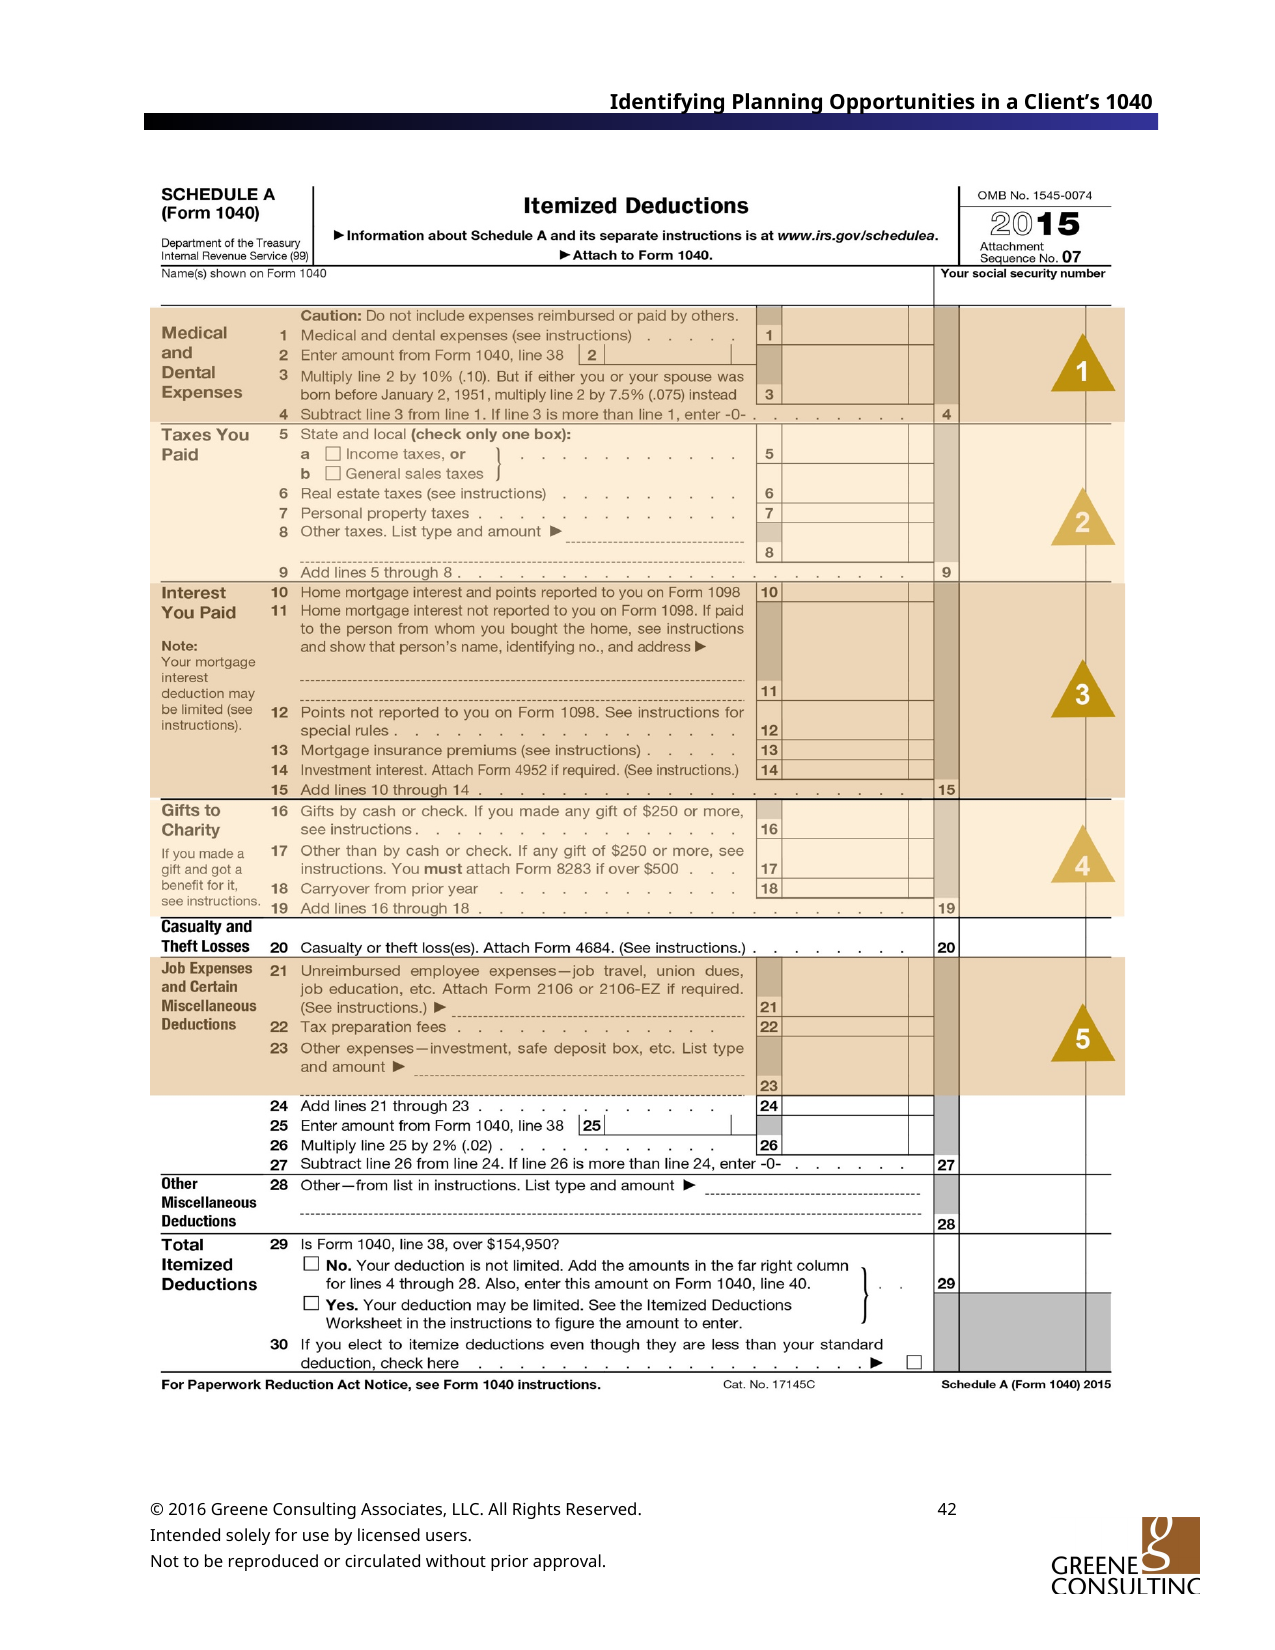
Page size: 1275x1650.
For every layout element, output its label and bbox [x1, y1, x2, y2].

picture [150, 177, 1125, 1392]
picture [1050, 1517, 1200, 1593]
